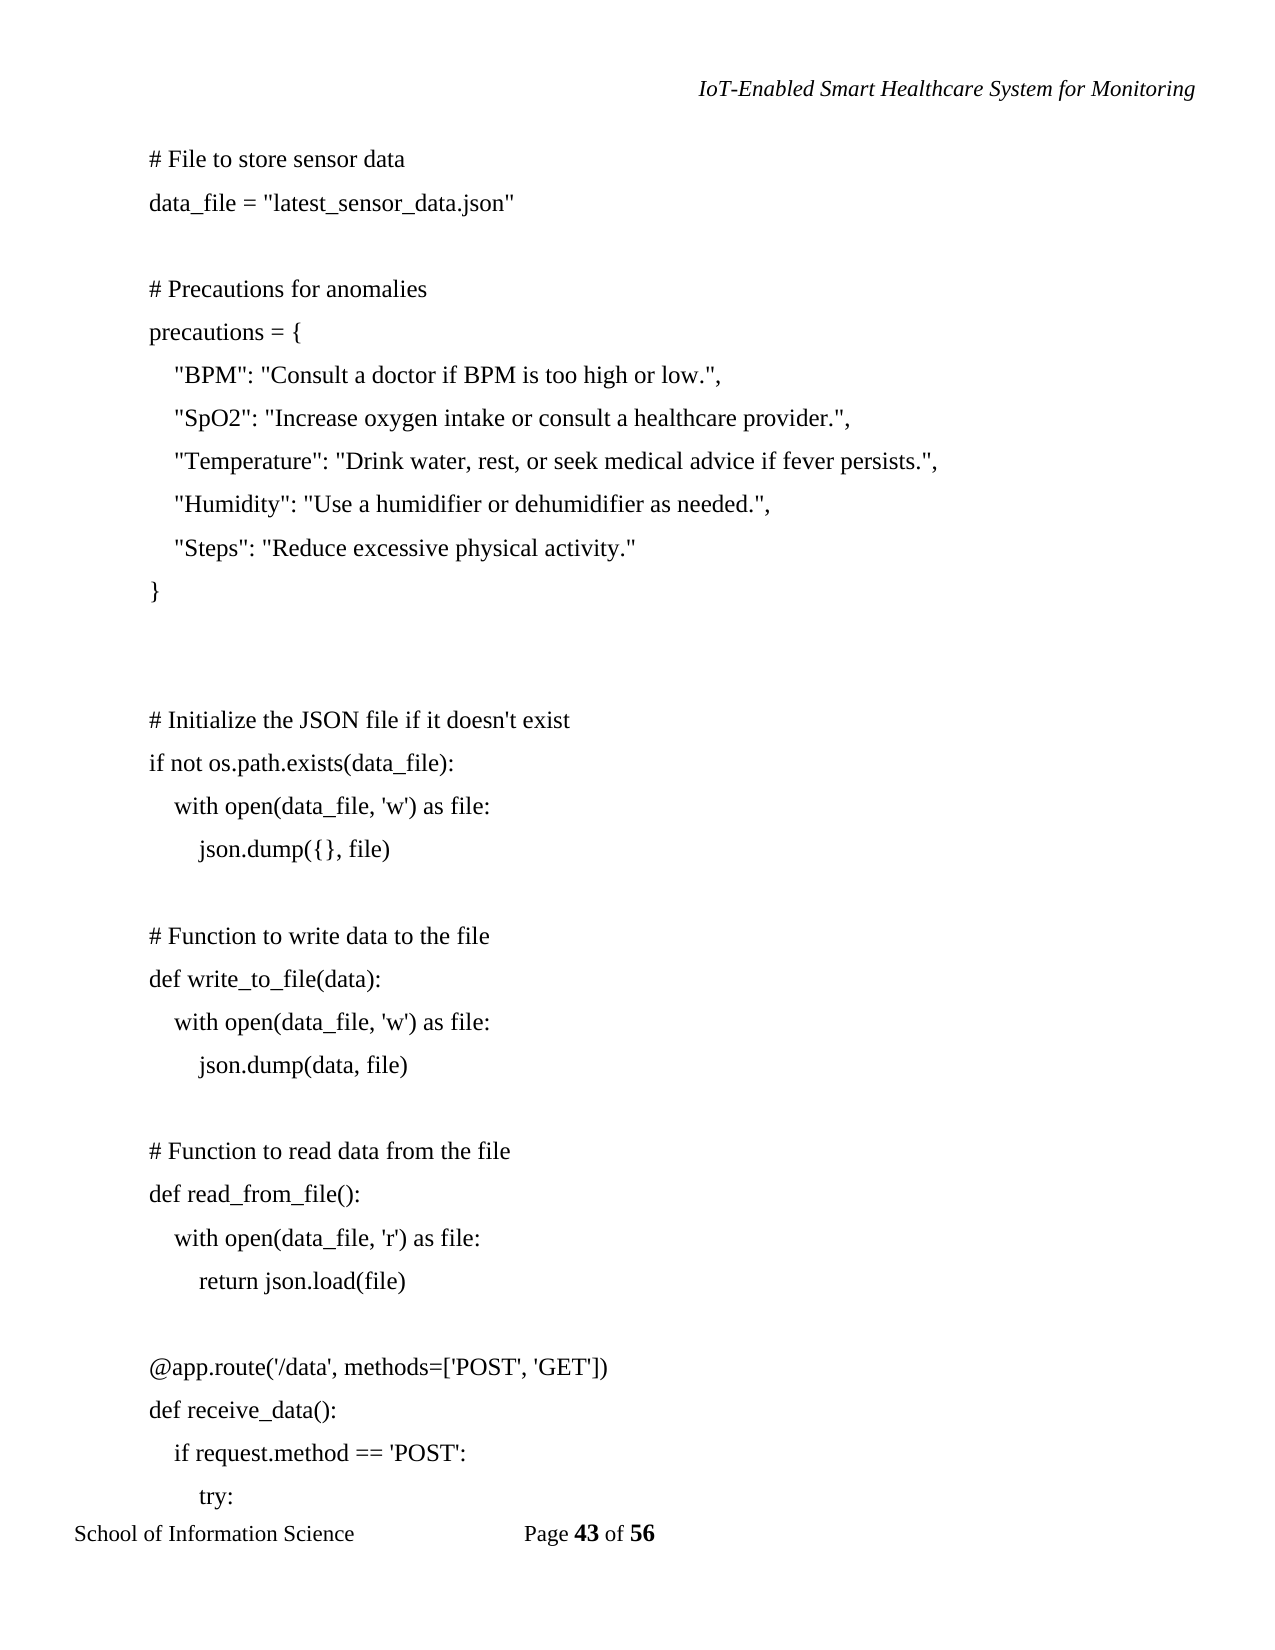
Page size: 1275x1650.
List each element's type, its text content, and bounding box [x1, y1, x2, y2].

text return json.load(file) [149, 1266, 1216, 1294]
text if request.method == 'POST': [149, 1438, 1216, 1467]
text def write_to_file(data): [149, 964, 1216, 993]
text # Precautions for anomalies [149, 274, 1216, 303]
text data_file = "latest_sensor_data.json" [149, 188, 1216, 216]
text # File to store sensor data [149, 144, 1216, 173]
text "SpO2": "Increase oxygen intake or consult a healthcare provider.", [149, 403, 1216, 432]
text json.dump(data, file) [149, 1050, 1216, 1079]
text precautions = { [149, 317, 1216, 346]
text @app.route('/data', methods=['POST', 'GET']) [149, 1352, 1216, 1381]
text json.dump({}, file) [149, 834, 1216, 863]
text } [149, 576, 1216, 604]
text # Initialize the JSON file if it doesn't exist [149, 705, 1216, 734]
text "Temperature": "Drink water, rest, or seek medical advice if fever persists.", [149, 446, 1216, 475]
text def receive_data(): [149, 1395, 1216, 1424]
text "Steps": "Reduce excessive physical activity." [149, 533, 1216, 561]
text try: [149, 1481, 1216, 1510]
text "BPM": "Consult a doctor if BPM is too high or low.", [149, 360, 1216, 389]
text def read_from_file(): [149, 1179, 1216, 1208]
text with open(data_file, 'r') as file: [149, 1223, 1216, 1251]
text # Function to read data from the file [149, 1136, 1216, 1165]
text if not os.path.exists(data_file): [149, 748, 1216, 777]
text with open(data_file, 'w') as file: [149, 1007, 1216, 1036]
text with open(data_file, 'w') as file: [149, 791, 1216, 820]
text # Function to write data to the file [149, 921, 1216, 949]
text "Humidity": "Use a humidifier or dehumidifier as needed.", [149, 489, 1216, 518]
